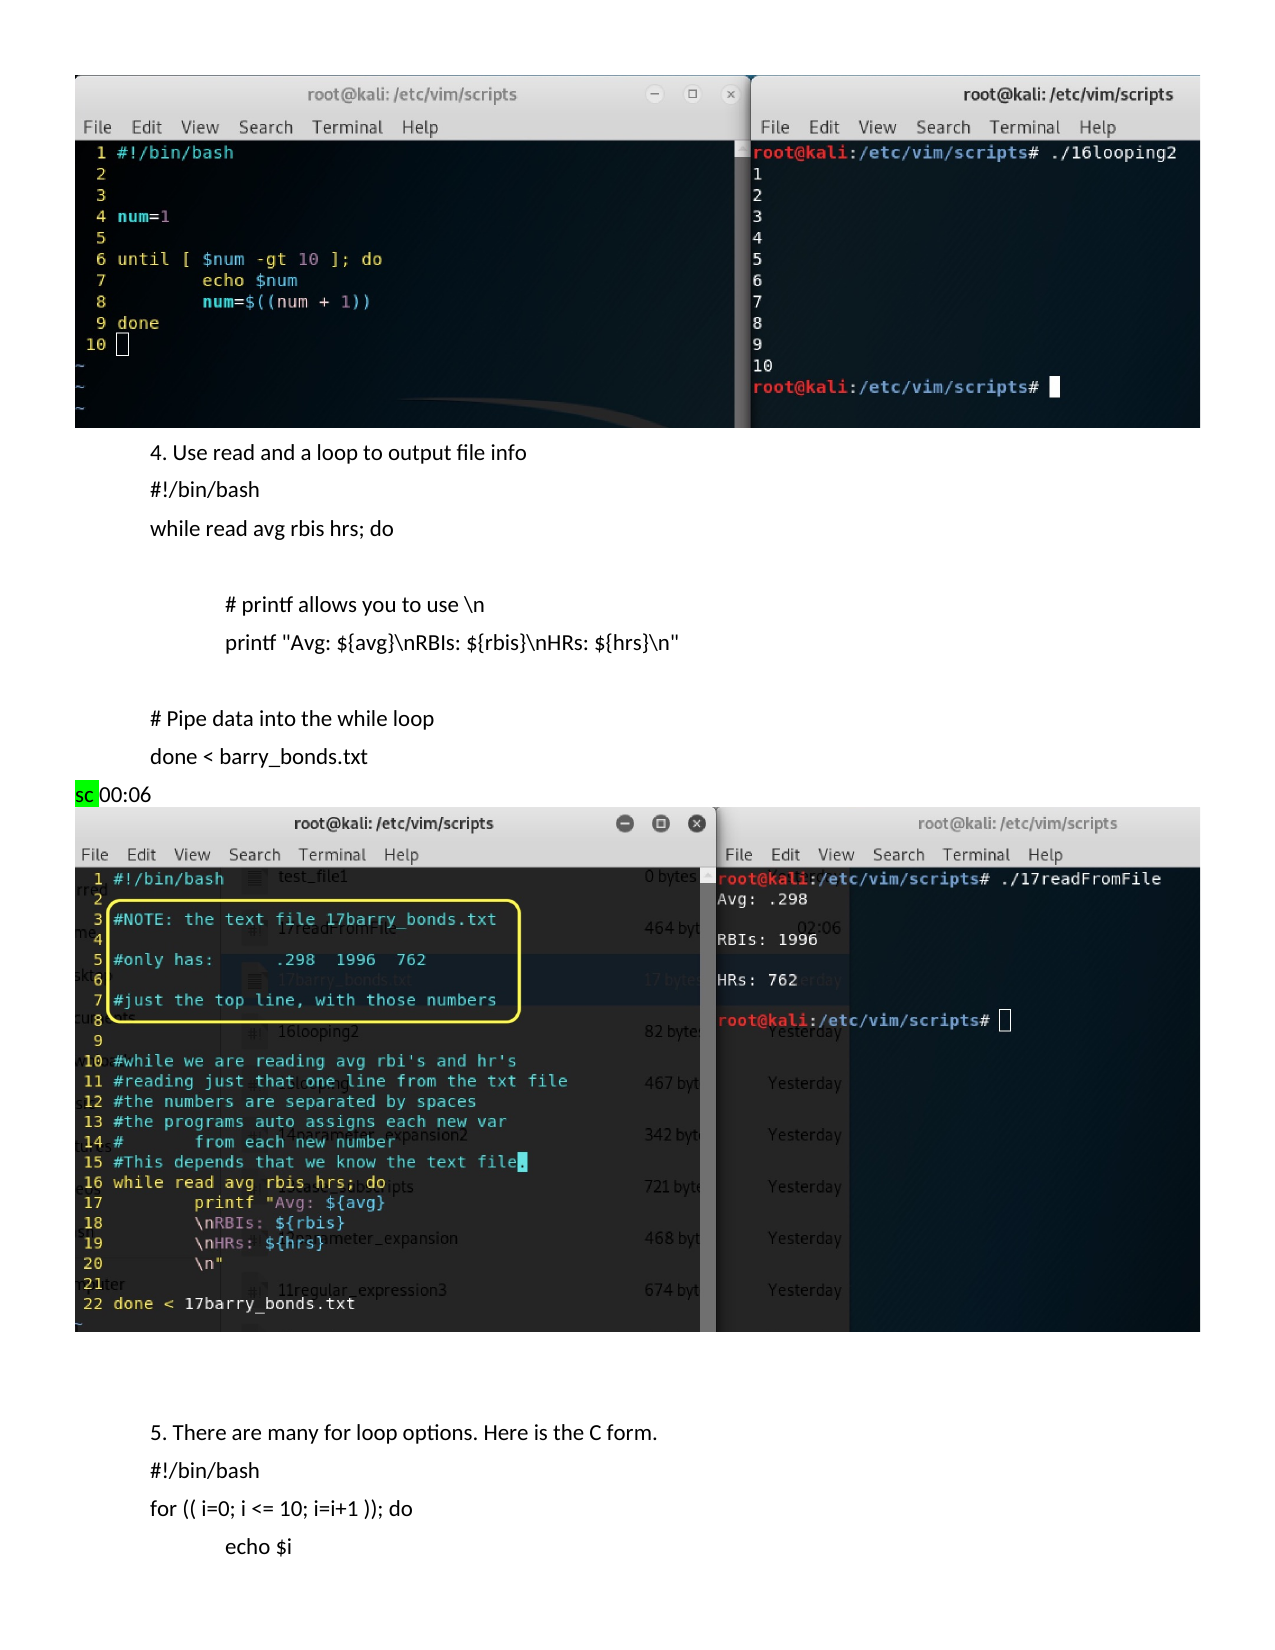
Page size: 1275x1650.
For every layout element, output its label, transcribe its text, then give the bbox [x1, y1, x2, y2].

text #!/bin/bash [75, 1456, 1200, 1484]
text # printf allows you to use \n [75, 590, 1200, 618]
text sc 00:06 [99, 780, 1200, 807]
text for (( i=0; i <= 10; i=i+1 )); do [75, 1494, 1200, 1522]
text # Pipe data into the while loop [75, 704, 1200, 732]
text echo $i [75, 1532, 1200, 1560]
text done < barry_bonds.txt [75, 742, 1200, 770]
text while read avg rbis hrs; do [75, 514, 1200, 542]
picture [75, 807, 1200, 1332]
picture [75, 75, 1200, 428]
text 4. Use read and a loop to output file info [75, 438, 1200, 466]
text printf "Avg: ${avg}\nRBIs: ${rbis}\nHRs: ${hrs}\n" [75, 628, 1200, 656]
text 5. There are many for loop options. Here is the C form. [75, 1418, 1200, 1446]
text #!/bin/bash [75, 476, 1200, 504]
